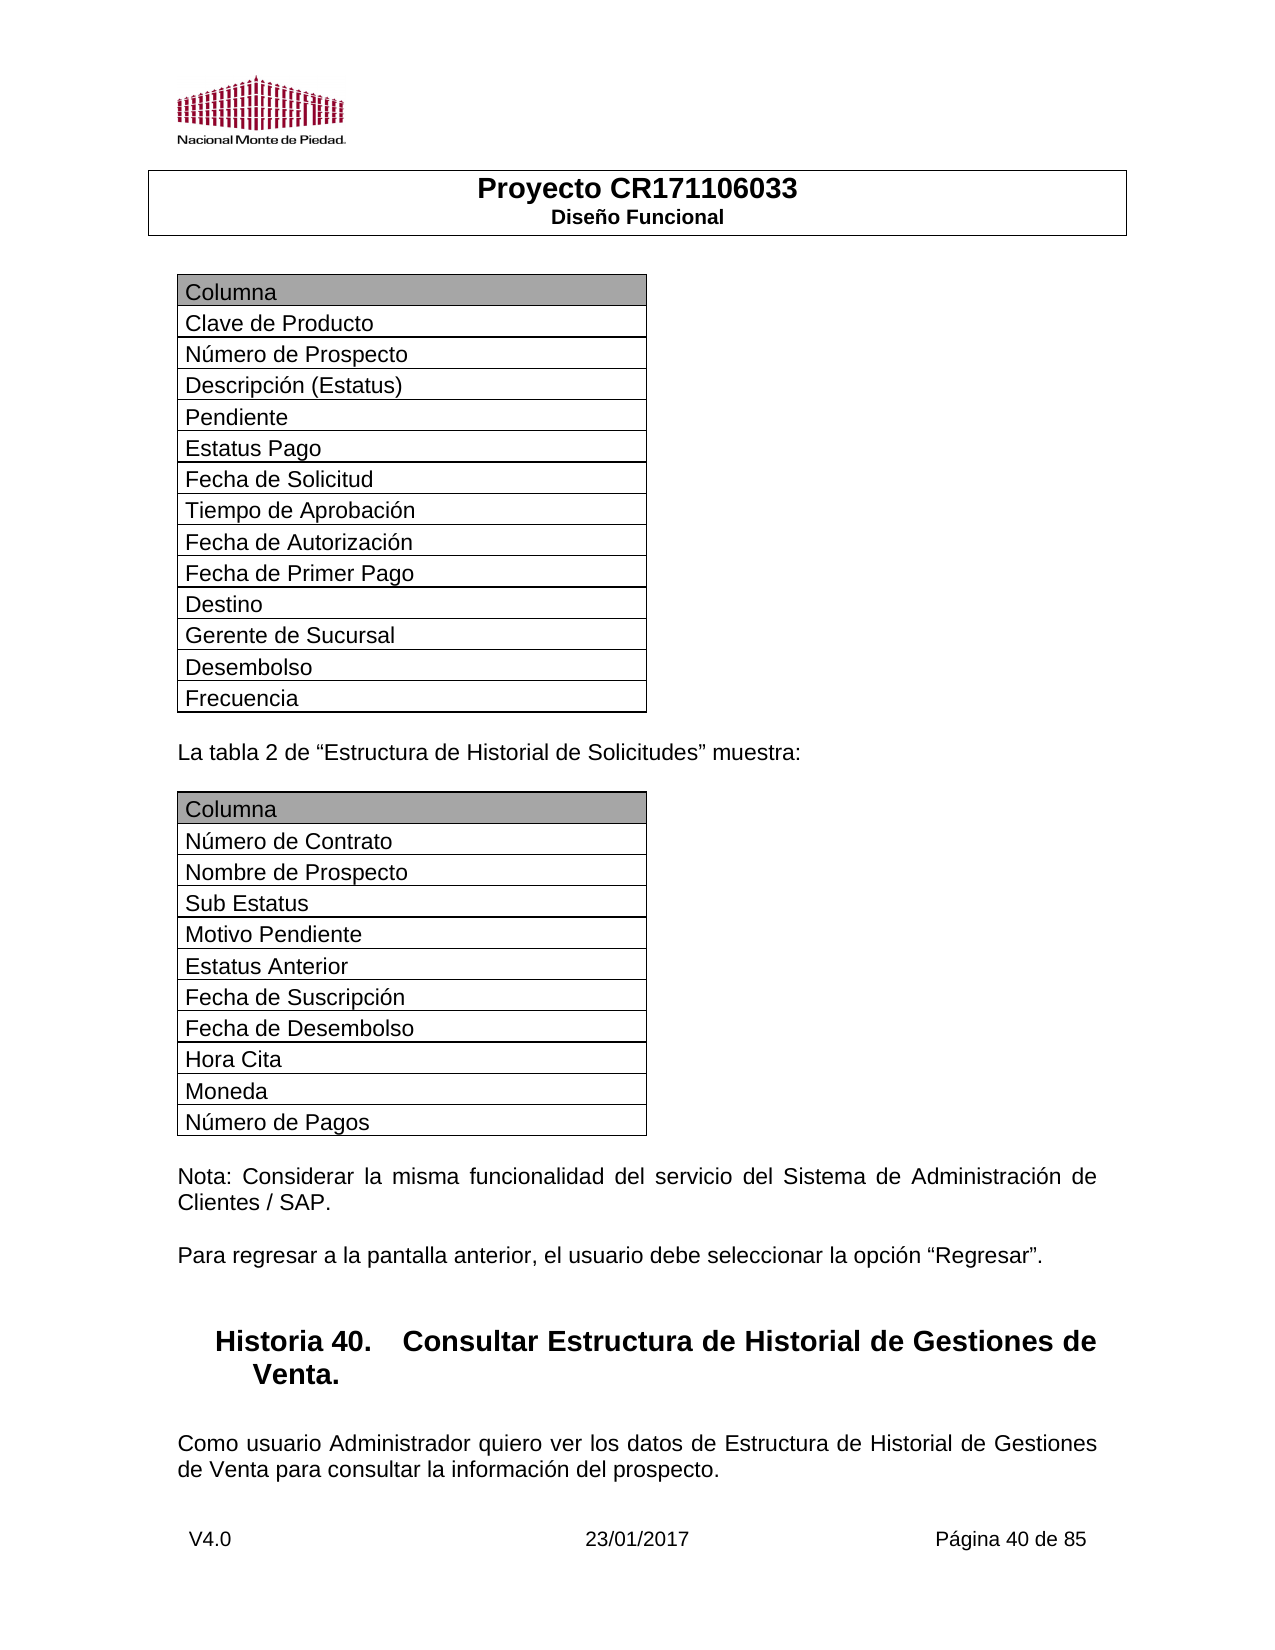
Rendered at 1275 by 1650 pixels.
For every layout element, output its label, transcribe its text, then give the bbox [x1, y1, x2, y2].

text Para regresar a la pantalla anterior, el usuario debe seleccionar la opción “Regresar”. [177, 1242, 1098, 1268]
table_cell Fecha de Desembolso [178, 1011, 646, 1041]
table_cell Fecha de Autorización [178, 525, 646, 555]
table_cell Descripción (Estatus) [178, 369, 646, 399]
table_cell Estatus Anterior [178, 949, 646, 979]
text La tabla 2 de “Estructura de Historial de Solicitudes” muestra: [177, 739, 1098, 765]
table_cell Número de Prospecto [178, 338, 646, 368]
table_cell Hora Cita [178, 1043, 646, 1073]
table_cell Frecuencia [178, 681, 646, 711]
table_cell Fecha de Suscripción [178, 980, 646, 1010]
table_cell Nombre de Prospecto [178, 855, 646, 885]
table_cell Pendiente [178, 400, 646, 430]
table_cell Gerente de Sucursal [178, 619, 646, 649]
table_cell Número de Pagos [178, 1105, 646, 1135]
picture [177, 75, 346, 144]
table_cell Desembolso [178, 650, 646, 680]
table_header Columna [178, 793, 646, 823]
text Nota: Considerar la misma funcionalidad del servicio del Sistema de Administración de Clientes / SAP. [177, 1163, 1098, 1215]
table_cell Motivo Pendiente [178, 918, 646, 948]
table_cell Destino [178, 588, 646, 618]
table_cell Tiempo de Aprobación [178, 494, 646, 524]
table_cell Clave de Producto [178, 306, 646, 336]
table_cell Número de Contrato [178, 824, 646, 854]
table_cell Fecha de Solicitud [178, 463, 646, 493]
text Consultar Estructura de Historial de Gestiones de Venta. [215, 1323, 1098, 1391]
text Como usuario Administrador quiero ver los datos de Estructura de Historial de Gestiones de Venta para consultar la información del prospecto. [177, 1429, 1098, 1482]
table_cell Estatus Pago [178, 431, 646, 461]
table_header Columna [178, 275, 646, 305]
table_cell Sub Estatus [178, 886, 646, 916]
table_cell Moneda [178, 1074, 646, 1104]
table_cell Fecha de Primer Pago [178, 556, 646, 586]
